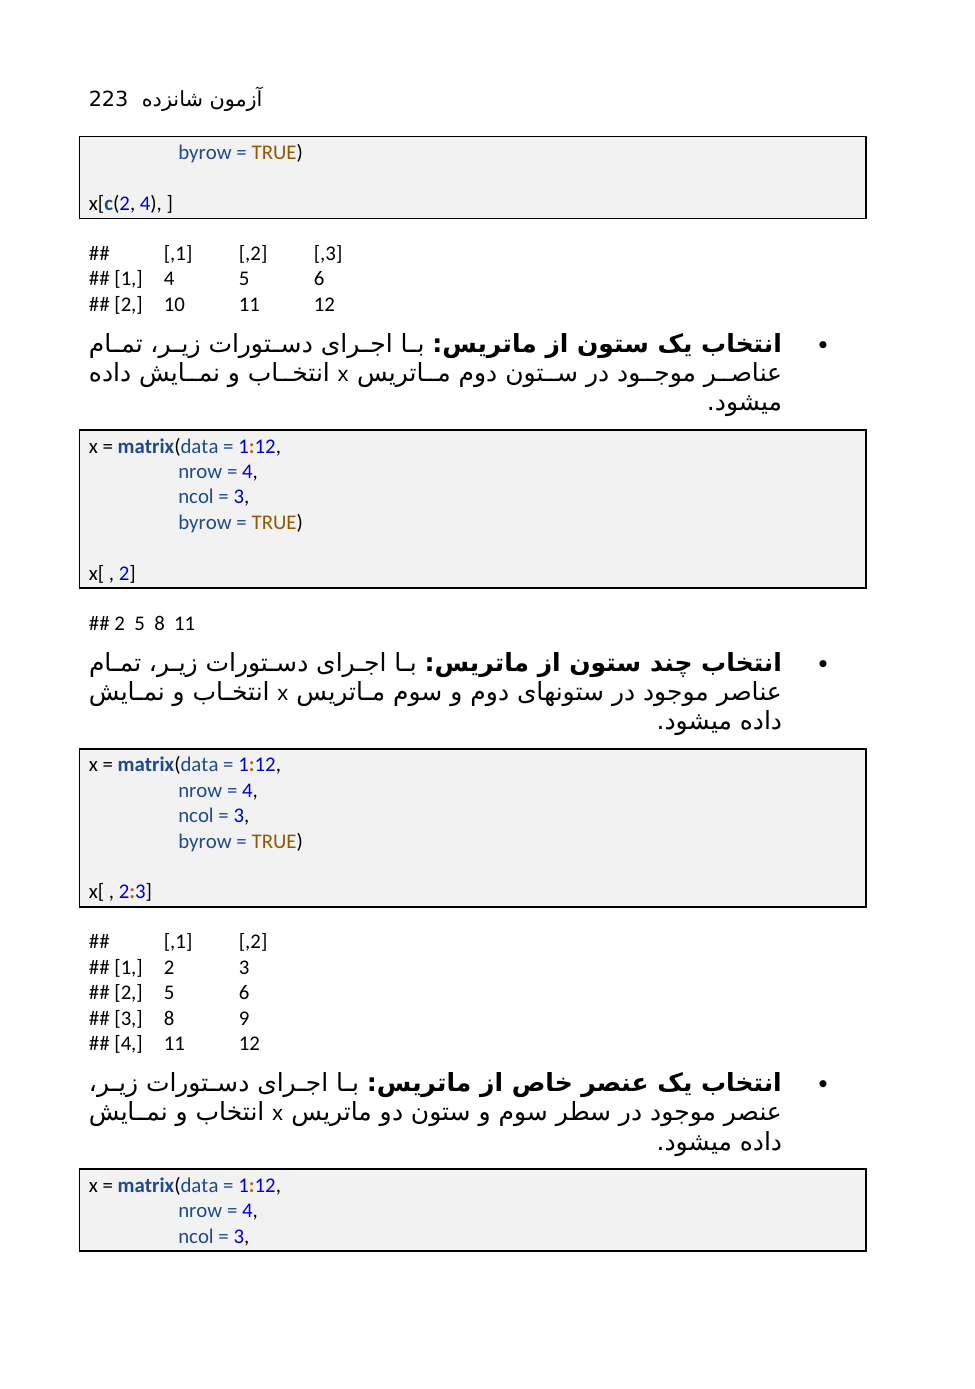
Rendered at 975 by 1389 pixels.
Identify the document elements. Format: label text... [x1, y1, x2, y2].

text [80, 1170, 865, 1250]
text x = matrix(data = 1:12, nrow = 4, ncol = 3, byrow = TRUE) x[ , 2:3] [80, 750, 865, 906]
list انتخاب یک عنصر خاص از ماتریس: با اجرای دستورات زیر، عنصر موجود در سطر سوم و ستون دو ماتریس x انتخاب و نمایش داده می‏شود. [89, 1068, 819, 1156]
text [80, 137, 865, 218]
list انتخاب یک ستون از ماتریس: با اجرای دستورات زیر، تمام عناصر موجود در ستون دوم ماتریس x انتخاب و نمایش داده می‏شود. [89, 329, 819, 417]
text ## [,1] [,2] [,3] ## [1,] 4 5 6 ## [2,] 10 11 12 [89, 240, 857, 316]
list انتخاب چند ستون از ماتریس: با اجرای دستورات زیر، تمام عناصر موجود در ستون‏های دوم و سوم ماتریس x انتخاب و نمایش داده می‏شود. [89, 648, 819, 735]
text x = matrix(data = 1:12, nrow = 4, ncol = 3, byrow = TRUE) x[ , 2] [80, 431, 865, 587]
text ## 2 5 8 11 [89, 610, 857, 635]
text ## [,1] [,2] ## [1,] 2 3 ## [2,] 5 6 ## [3,] 8 9 ## [4,] 11 12 [89, 928, 857, 1056]
